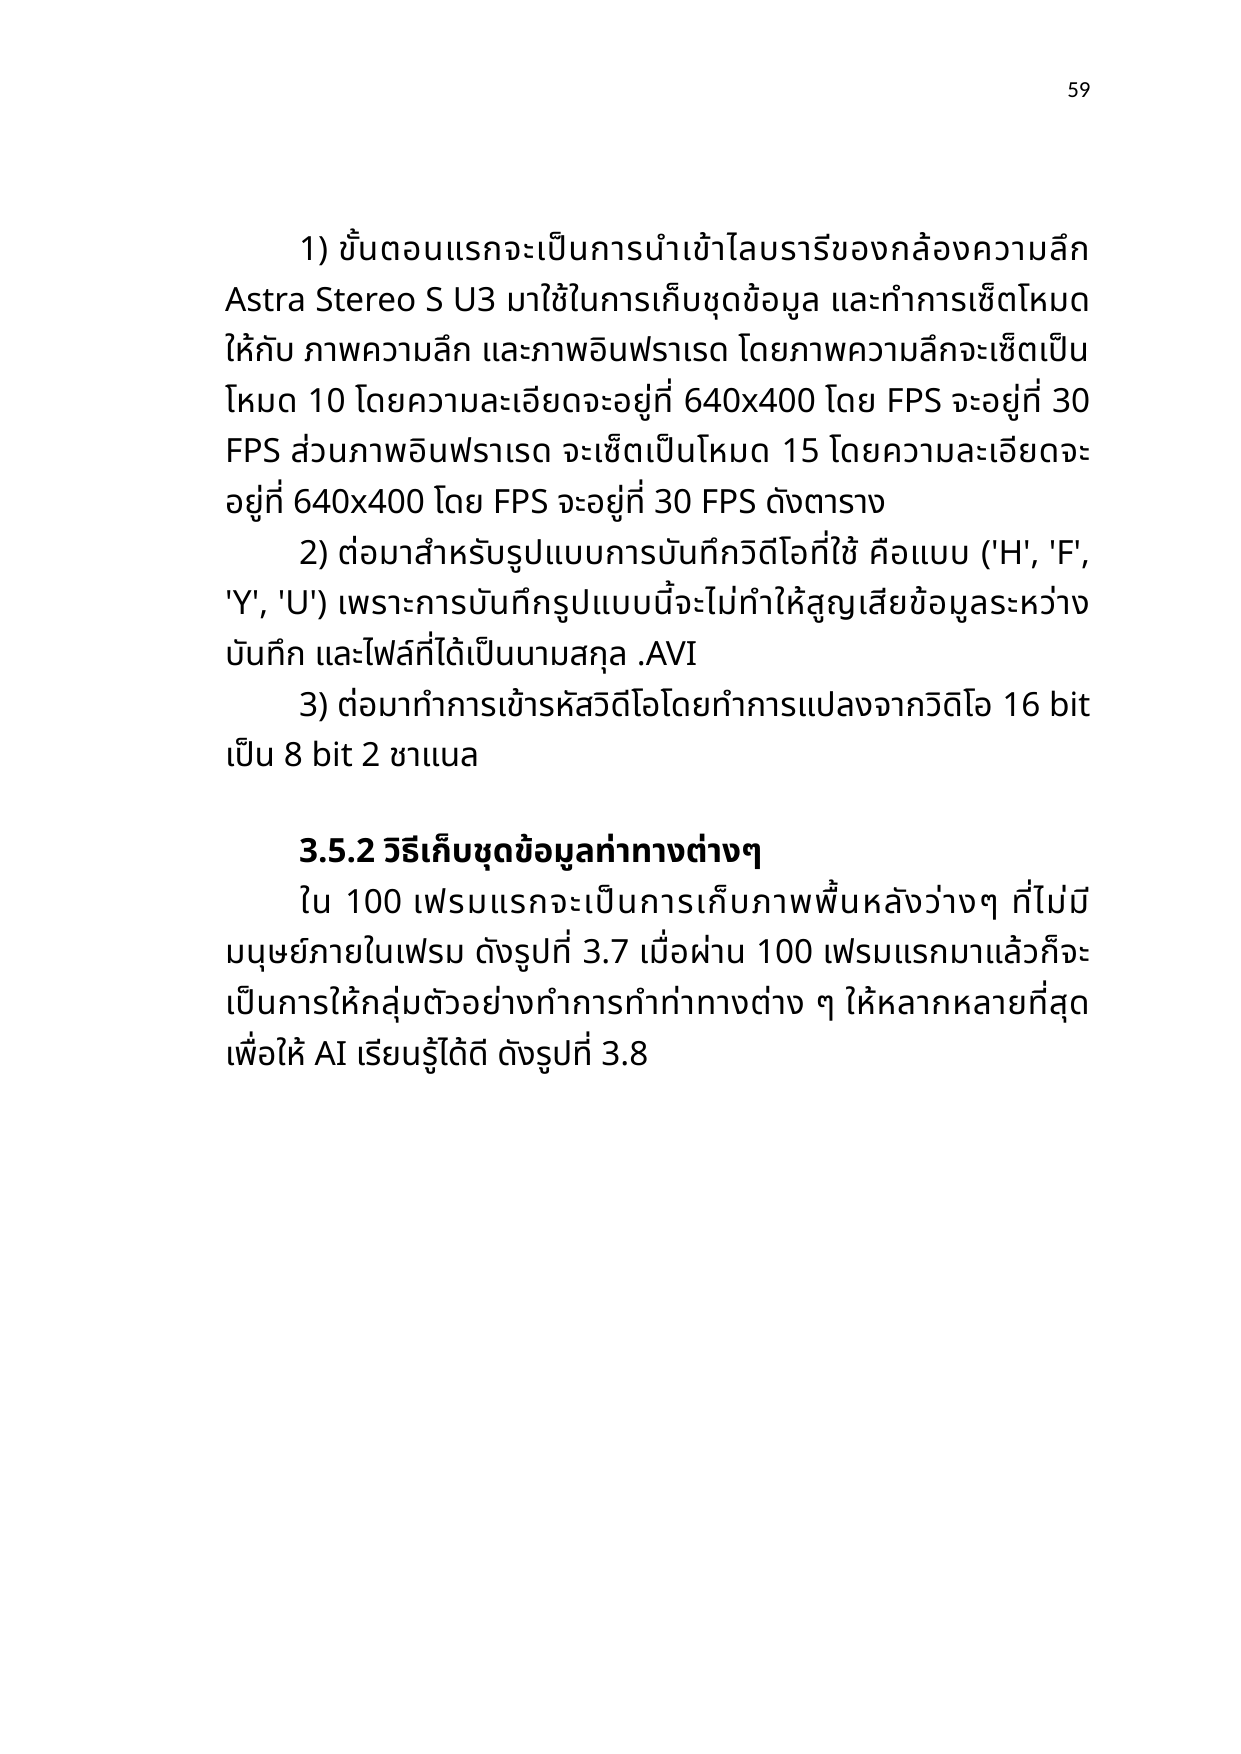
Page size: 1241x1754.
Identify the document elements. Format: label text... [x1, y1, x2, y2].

text ใน 100 เฟรมแรกจะเป็นการเก็บภาพพื้นหลังว่างๆ ที่ไม่มีมนุษย์ภายในเฟรม ดังรูปที่ 3.7 เมื่อผ่าน 100 เฟรมแรกมาแล้วก็จะเป็นการให้กลุ่มตัวอย่างทำการทำท่าทางต่าง ๆ ให้หลากหลายที่สุดเพื่อให้ AI เรียนรู้ได้ดี ดังรูปที่ 3.8 [225, 878, 1090, 1080]
text 3) ต่อมาทำการเข้ารหัสวิดีโอโดยทำการแปลงจากวิดิโอ 16 bit เป็น 8 bit 2 ชาแนล [225, 680, 1090, 782]
text 2) ต่อมาสำหรับรูปแบบการบันทึกวิดีโอที่ใช้ คือแบบ ('H', 'F', 'Y', 'U') เพราะการบันทึกรูปแบบนี้จะไม่ทำให้สูญเสียข้อมูลระหว่างบันทึก และไฟล์ที่ได้เป็นนามสกุล .AVI [225, 528, 1090, 680]
text 1) ขั้นตอนแรกจะเป็นการนำเข้าไลบรารีของกล้องความลึก Astra Stereo S U3 มาใช้ในการเก็บชุดข้อมูล และทำการเซ็ตโหมดให้กับ ภาพความลึก และภาพอินฟราเรด โดยภาพความลึกจะเซ็ตเป็นโหมด 10 โดยความละเอียดจะอยู่ที่ 640x400 โดย FPS จะอยู่ที่ 30 FPS ส่วนภาพอินฟราเรด จะเซ็ตเป็นโหมด 15 โดยความละเอียดจะอยู่ที่ 640x400 โดย FPS จะอยู่ที่ 30 FPS ดังตาราง [225, 225, 1090, 528]
text 3.5.2 วิธีเก็บชุดข้อมูลท่าทางต่างๆ [225, 827, 1090, 878]
